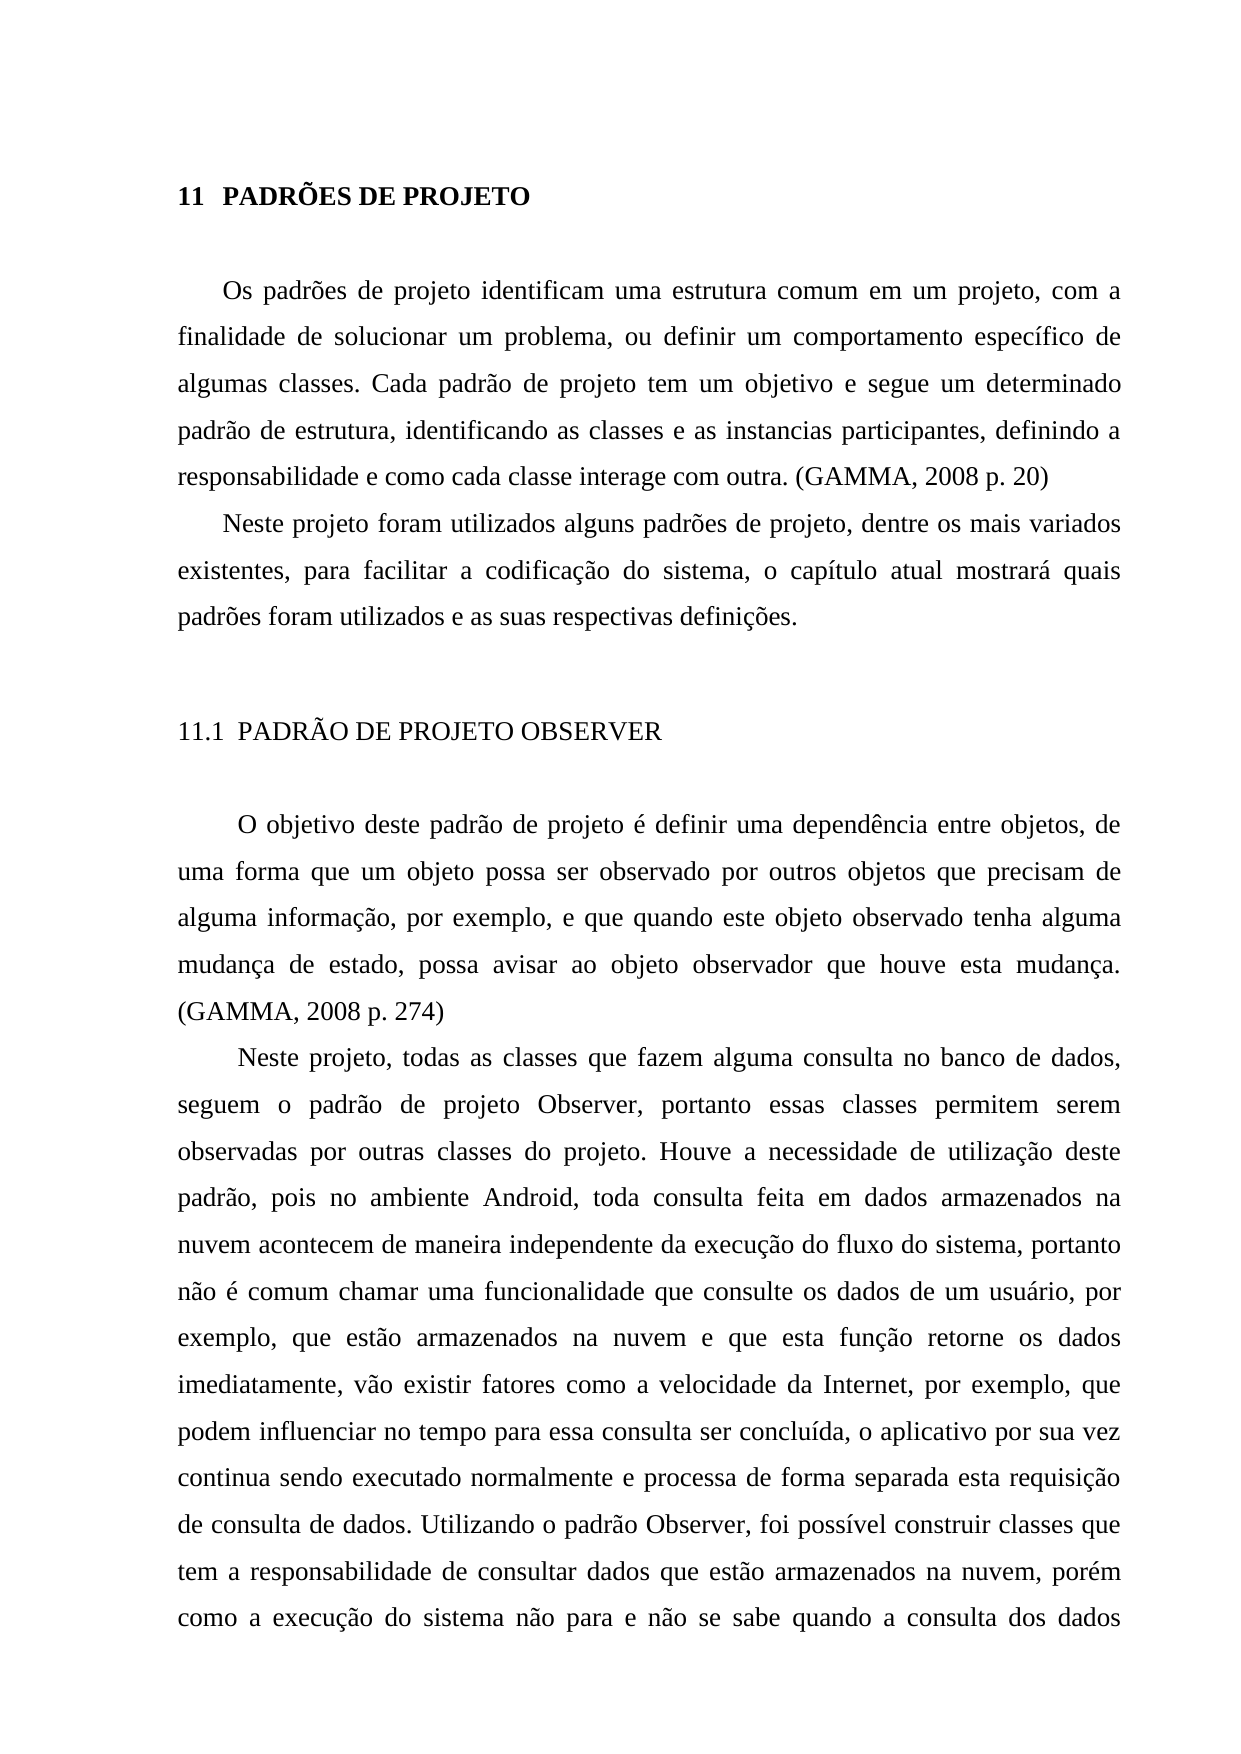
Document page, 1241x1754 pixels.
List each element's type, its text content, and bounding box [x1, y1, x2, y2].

subtitle padrões de projeto [177, 180, 1122, 212]
text O objetivo deste padrão de projeto é definir uma dependência entre objetos, de uma forma que um objeto possa ser observado por outros objetos que precisam de alguma informação, por exemplo, e que quando este objeto observado tenha alguma mudança de estado, possa avisar ao objeto observador que houve esta mudança. (GAMMA, 2008 p. 274) [177, 808, 1122, 1026]
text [177, 1041, 1122, 1632]
text Os padrões de projeto identificam uma estrutura comum em um projeto, com a finalidade de solucionar um problema, ou definir um comportamento específico de algumas classes. Cada padrão de projeto tem um objetivo e segue um determinado padrão de estrutura, identificando as classes e as instancias participantes, definindo a responsabilidade e como cada classe interage com outra. (GAMMA, 2008 p. 20) [177, 274, 1122, 492]
subtitle padrão de projeto observer [177, 714, 1122, 746]
text Neste projeto foram utilizados alguns padrões de projeto, dentre os mais variados existentes, para facilitar a codificação do sistema, o capítulo atual mostrará quais padrões foram utilizados e as suas respectivas definições. [177, 507, 1122, 632]
